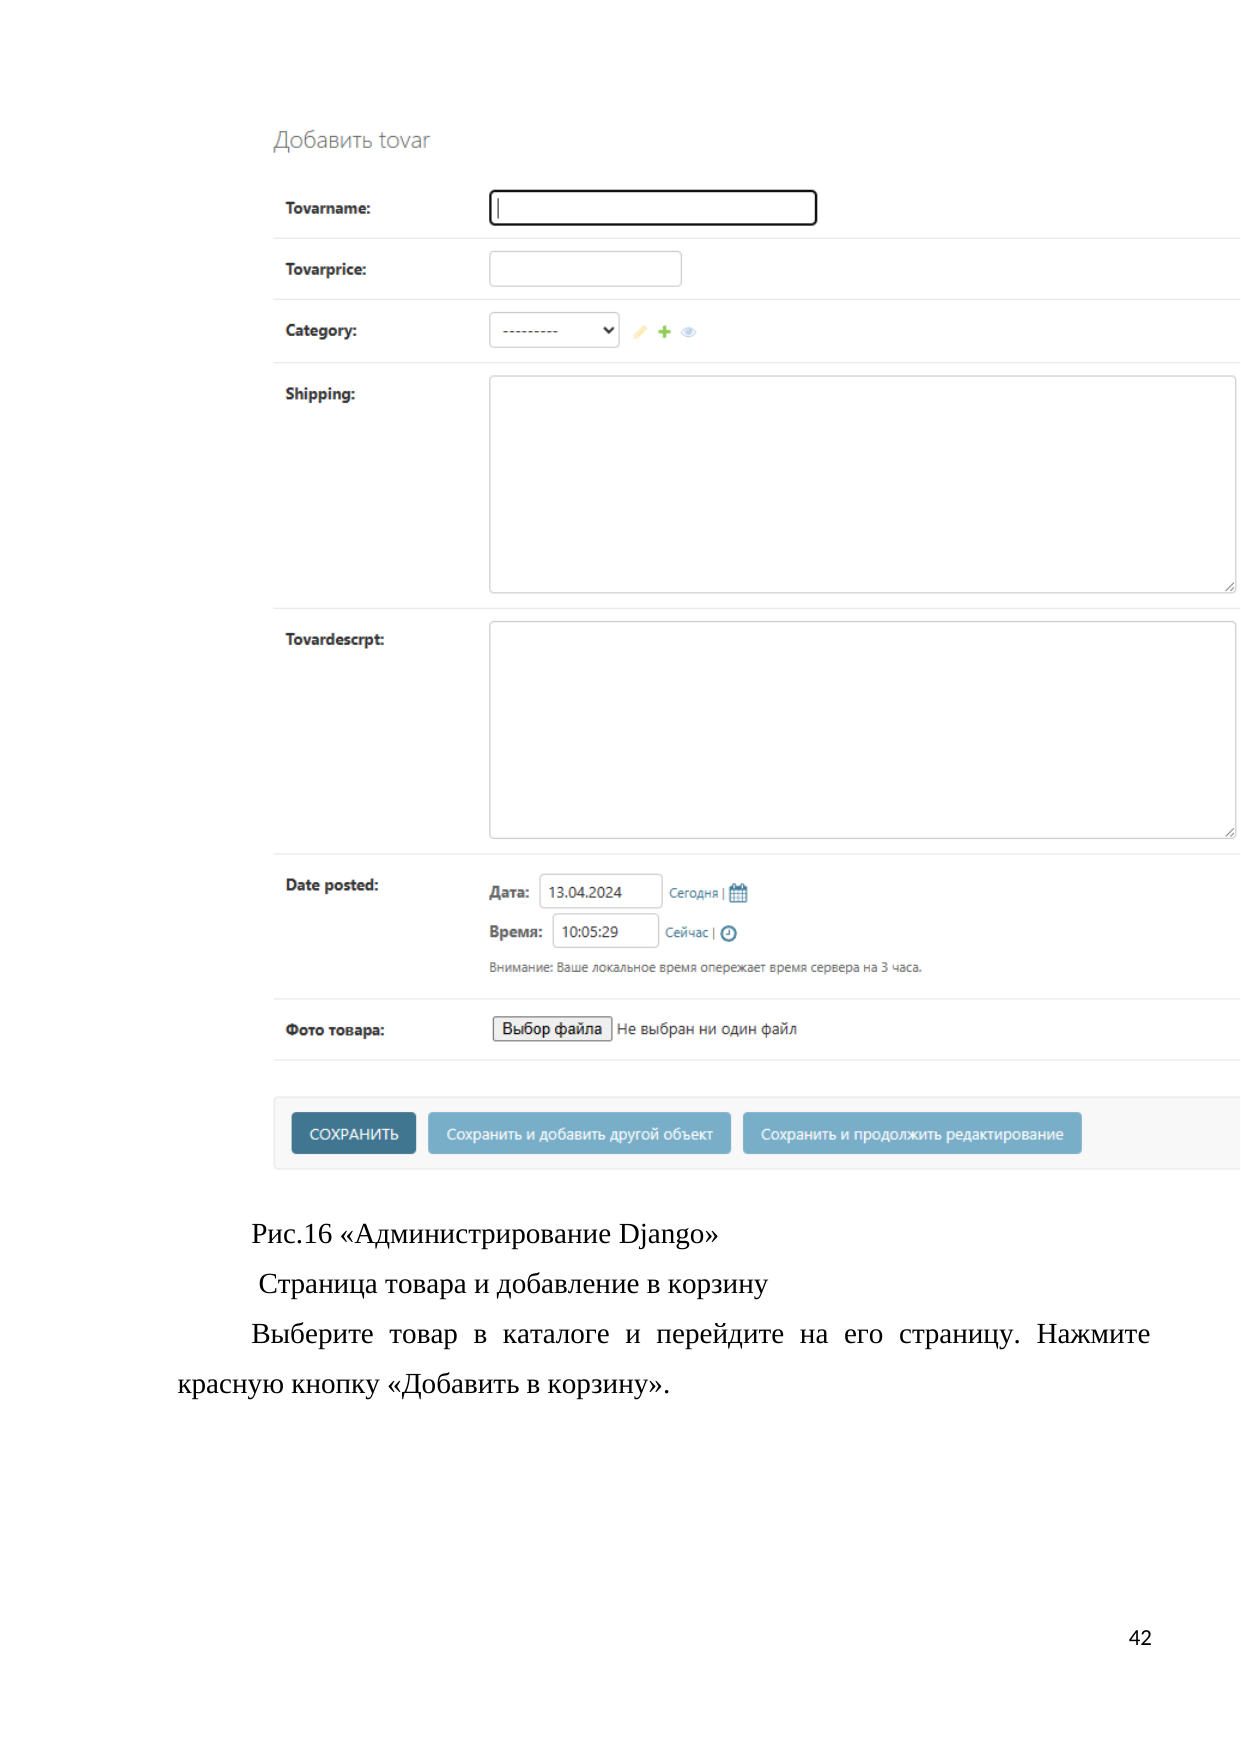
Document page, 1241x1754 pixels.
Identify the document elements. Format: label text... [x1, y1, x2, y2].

text Страница товара и добавление в корзину [177, 1266, 1152, 1299]
picture [251, 118, 1241, 1202]
text Выберите товар в каталоге и перейдите на его страницу. Нажмите красную кнопку «Добавить в корзину». [177, 1316, 1152, 1400]
text Рис.16 «Администрирование Django» [177, 1216, 1152, 1249]
